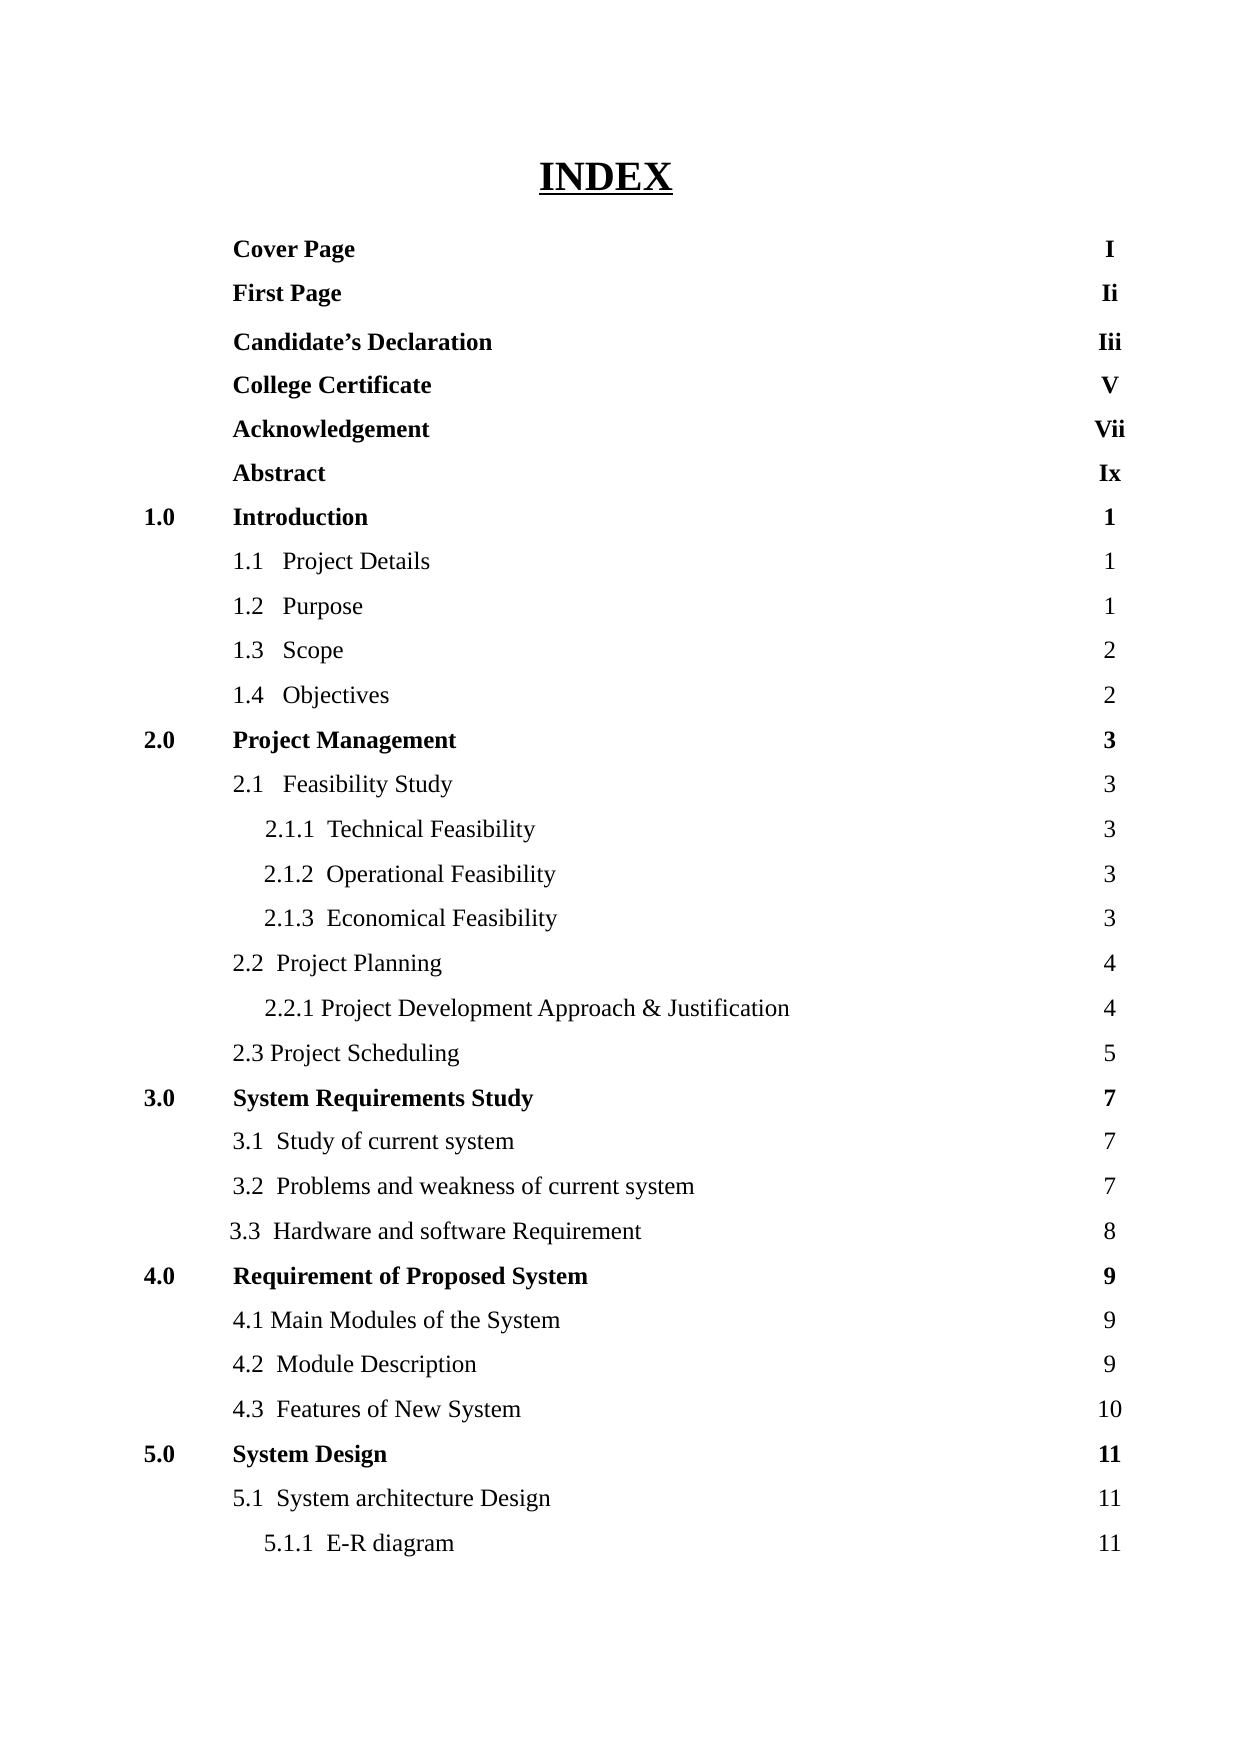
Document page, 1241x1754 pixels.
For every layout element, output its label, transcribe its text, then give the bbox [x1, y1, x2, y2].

text 1.3 Scope 2 [112, 636, 1166, 664]
subtitle INDEX [488, 151, 1166, 199]
text College Certificate V [112, 371, 1166, 399]
text 3.2 Problems and weakness of current system 7 [112, 1171, 1166, 1200]
text 5.1.1 E-R diagram 11 [112, 1528, 1166, 1556]
text 3.3 Hardware and software Requirement 8 [112, 1216, 1166, 1245]
text 2.1 Feasibility Study 3 [112, 769, 1166, 798]
text 2.3 Project Scheduling 5 [112, 1038, 1166, 1067]
text 2.1.3 Economical Feasibility 3 [112, 903, 1166, 932]
text 4.1 Main Modules of the System 9 [112, 1305, 1166, 1333]
text 1.1 Project Details 1 [112, 546, 1166, 575]
text 2.2.1 Project Development Approach & Justification 4 [112, 993, 1166, 1022]
text 2.2 Project Planning 4 [112, 948, 1166, 977]
text 2.1.2 Operational Feasibility 3 [112, 859, 1166, 887]
text 2.0 Project Management 3 [112, 725, 1166, 754]
text 4.0 Requirement of Proposed System 9 [112, 1261, 1166, 1289]
text 3.0 System Requirements Study 7 [112, 1083, 1166, 1111]
text 2.1.1 Technical Feasibility 3 [112, 814, 1166, 843]
text 3.1 Study of current system 7 [112, 1126, 1166, 1155]
text 5.1 System architecture Design 11 [112, 1483, 1166, 1512]
text Cover Page I [112, 234, 1166, 263]
text 5.0 System Design 11 [112, 1439, 1166, 1468]
text Candidate’s Declaration Iii [112, 327, 1166, 356]
text First Page Ii [112, 278, 1166, 307]
text Abstract Ix [112, 458, 1166, 487]
text 4.3 Features of New System 10 [112, 1394, 1166, 1423]
text 4.2 Module Description 9 [112, 1349, 1166, 1378]
text 1.2 Purpose 1 [112, 591, 1166, 619]
text 1.4 Objectives 2 [112, 680, 1166, 709]
text Acknowledgement Vii [112, 414, 1166, 443]
text 1.0 Introduction 1 [112, 502, 1166, 531]
